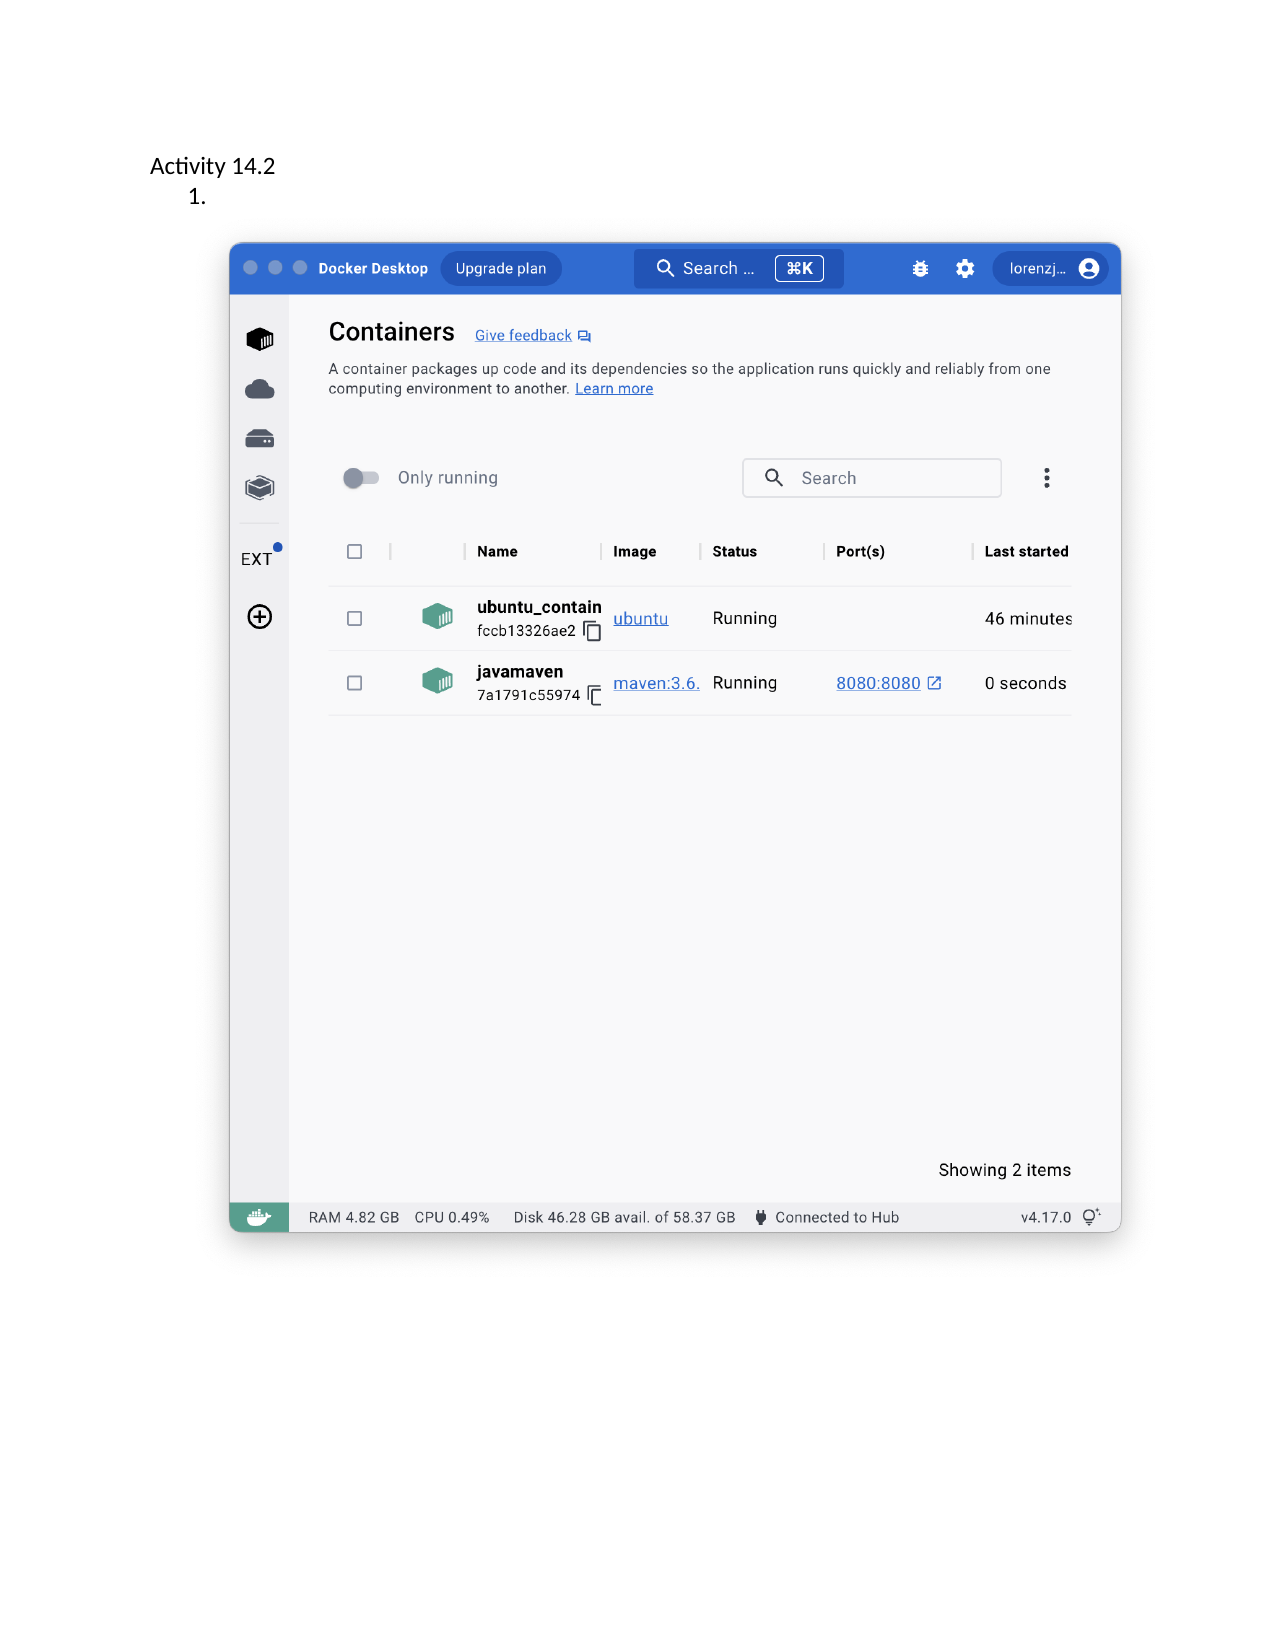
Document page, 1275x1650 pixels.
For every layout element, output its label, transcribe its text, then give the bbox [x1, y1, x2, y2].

text Activity 14.2 [150, 150, 1125, 181]
picture [187, 211, 1163, 1284]
